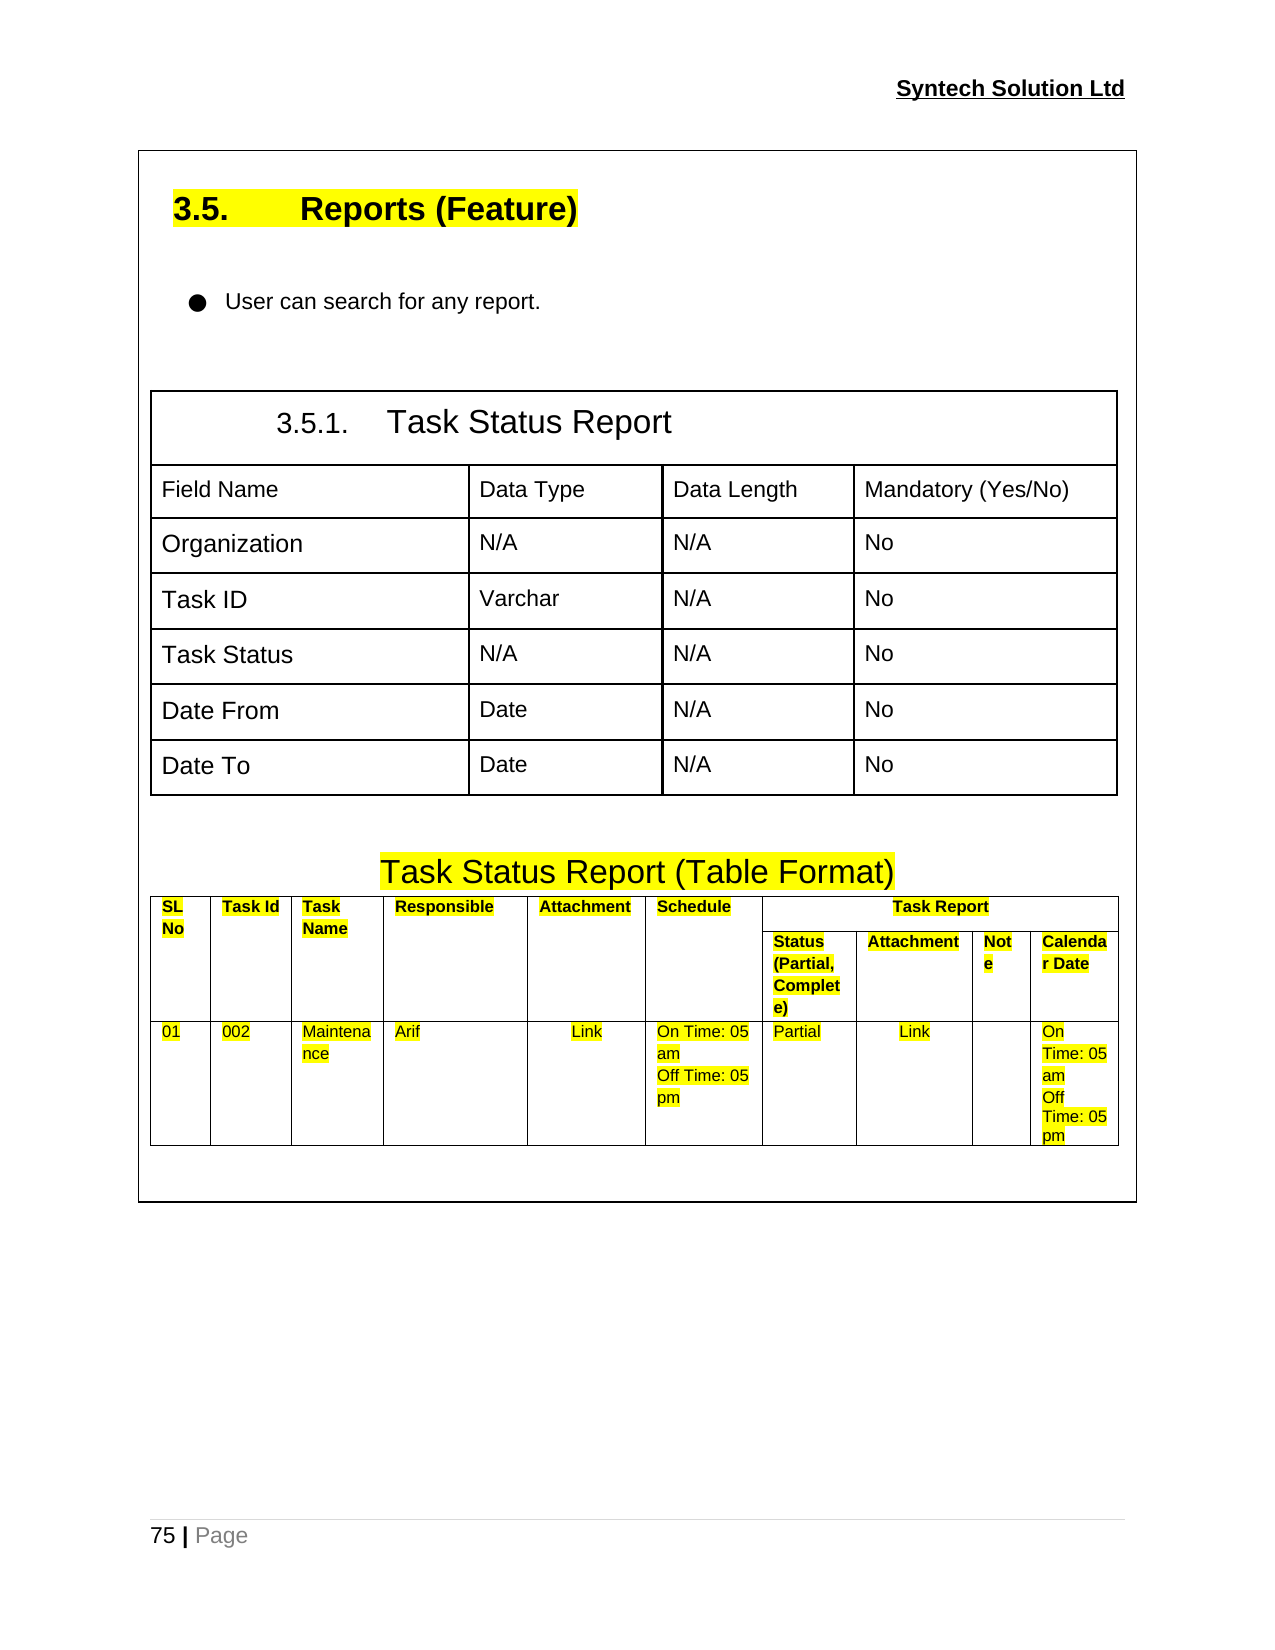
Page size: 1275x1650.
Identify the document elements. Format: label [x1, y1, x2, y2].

table_header [139, 151, 1136, 1201]
